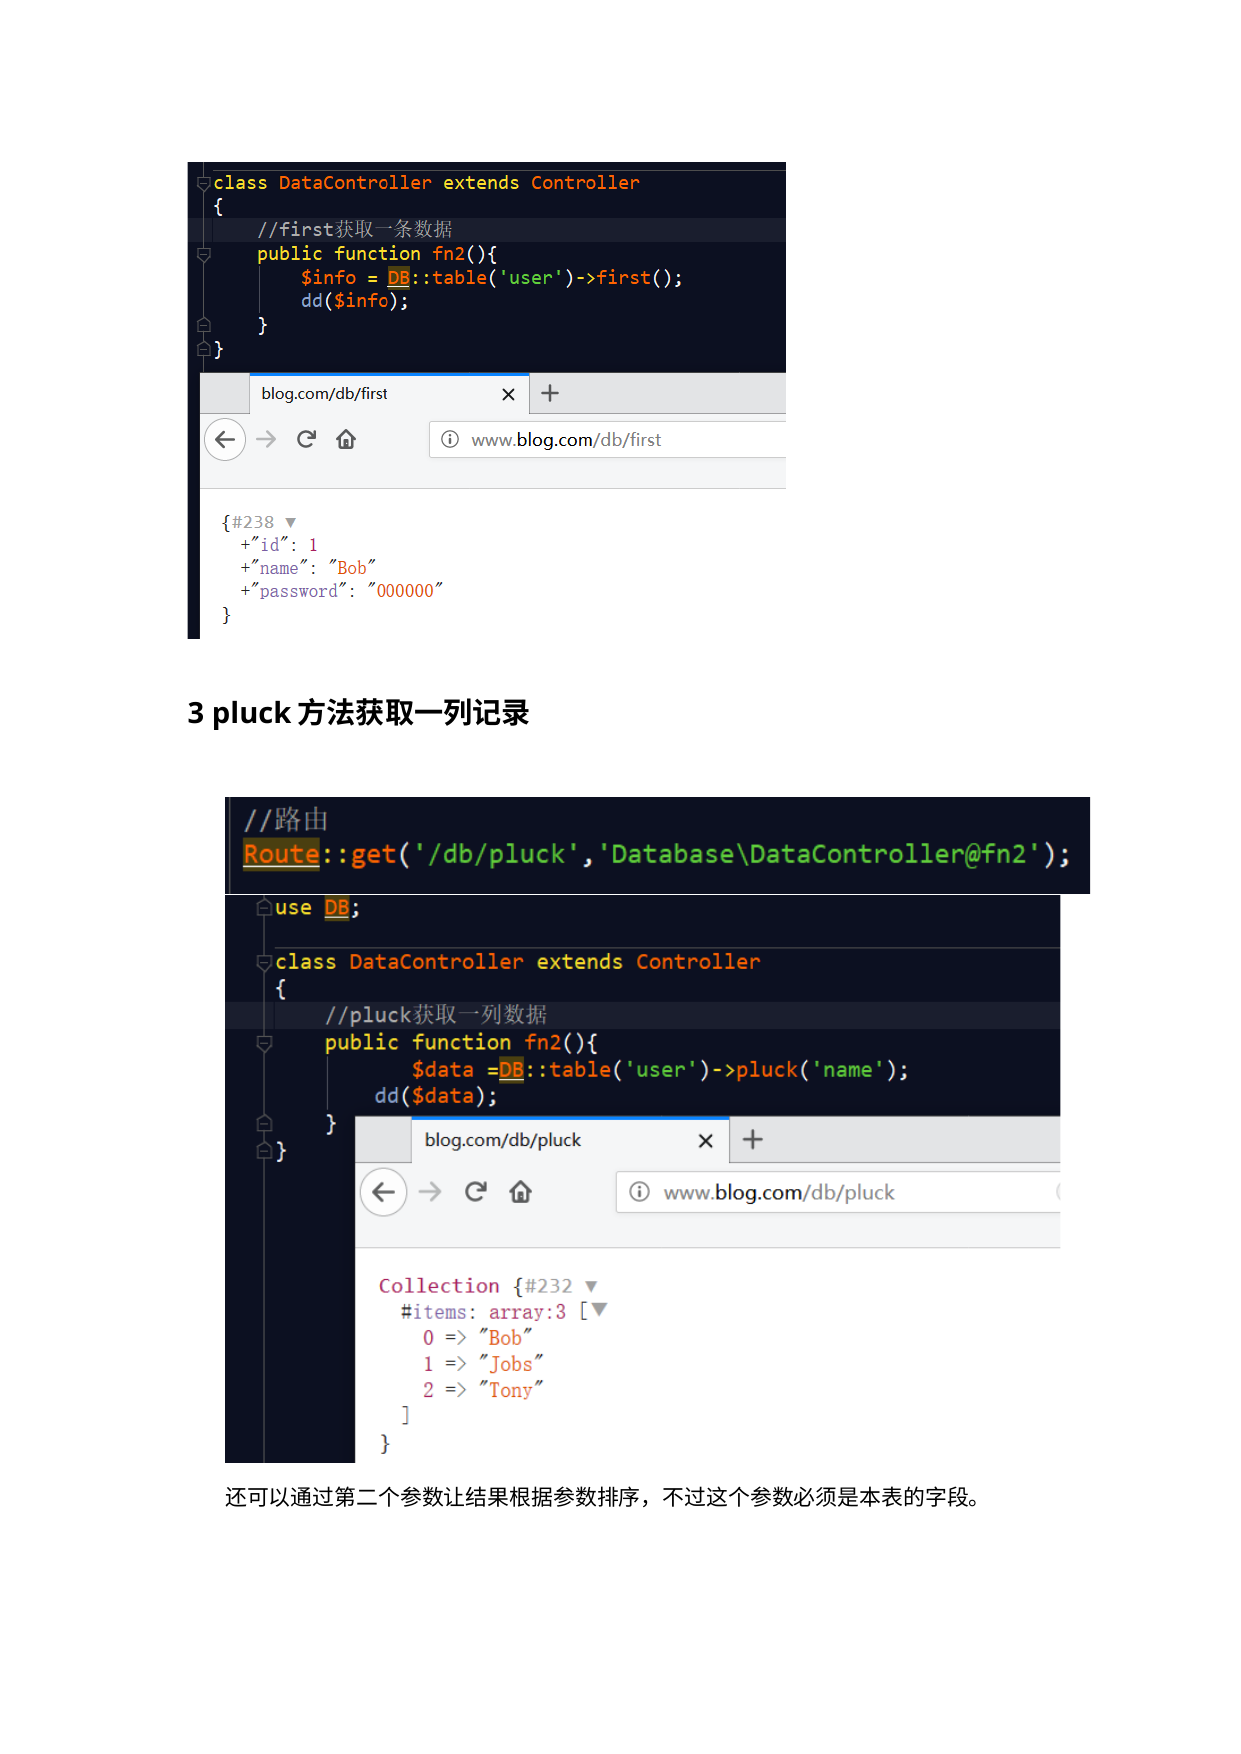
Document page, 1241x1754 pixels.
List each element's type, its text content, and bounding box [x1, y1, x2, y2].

picture [225, 797, 1091, 894]
subtitle 3 pluck方法获取一列记录 [187, 679, 1053, 744]
picture [187, 162, 786, 639]
list 还可以通过第二个参数让结果根据参数排序，不过这个参数必须是本表的字段。 [225, 1480, 1053, 1512]
picture [225, 895, 1061, 1463]
